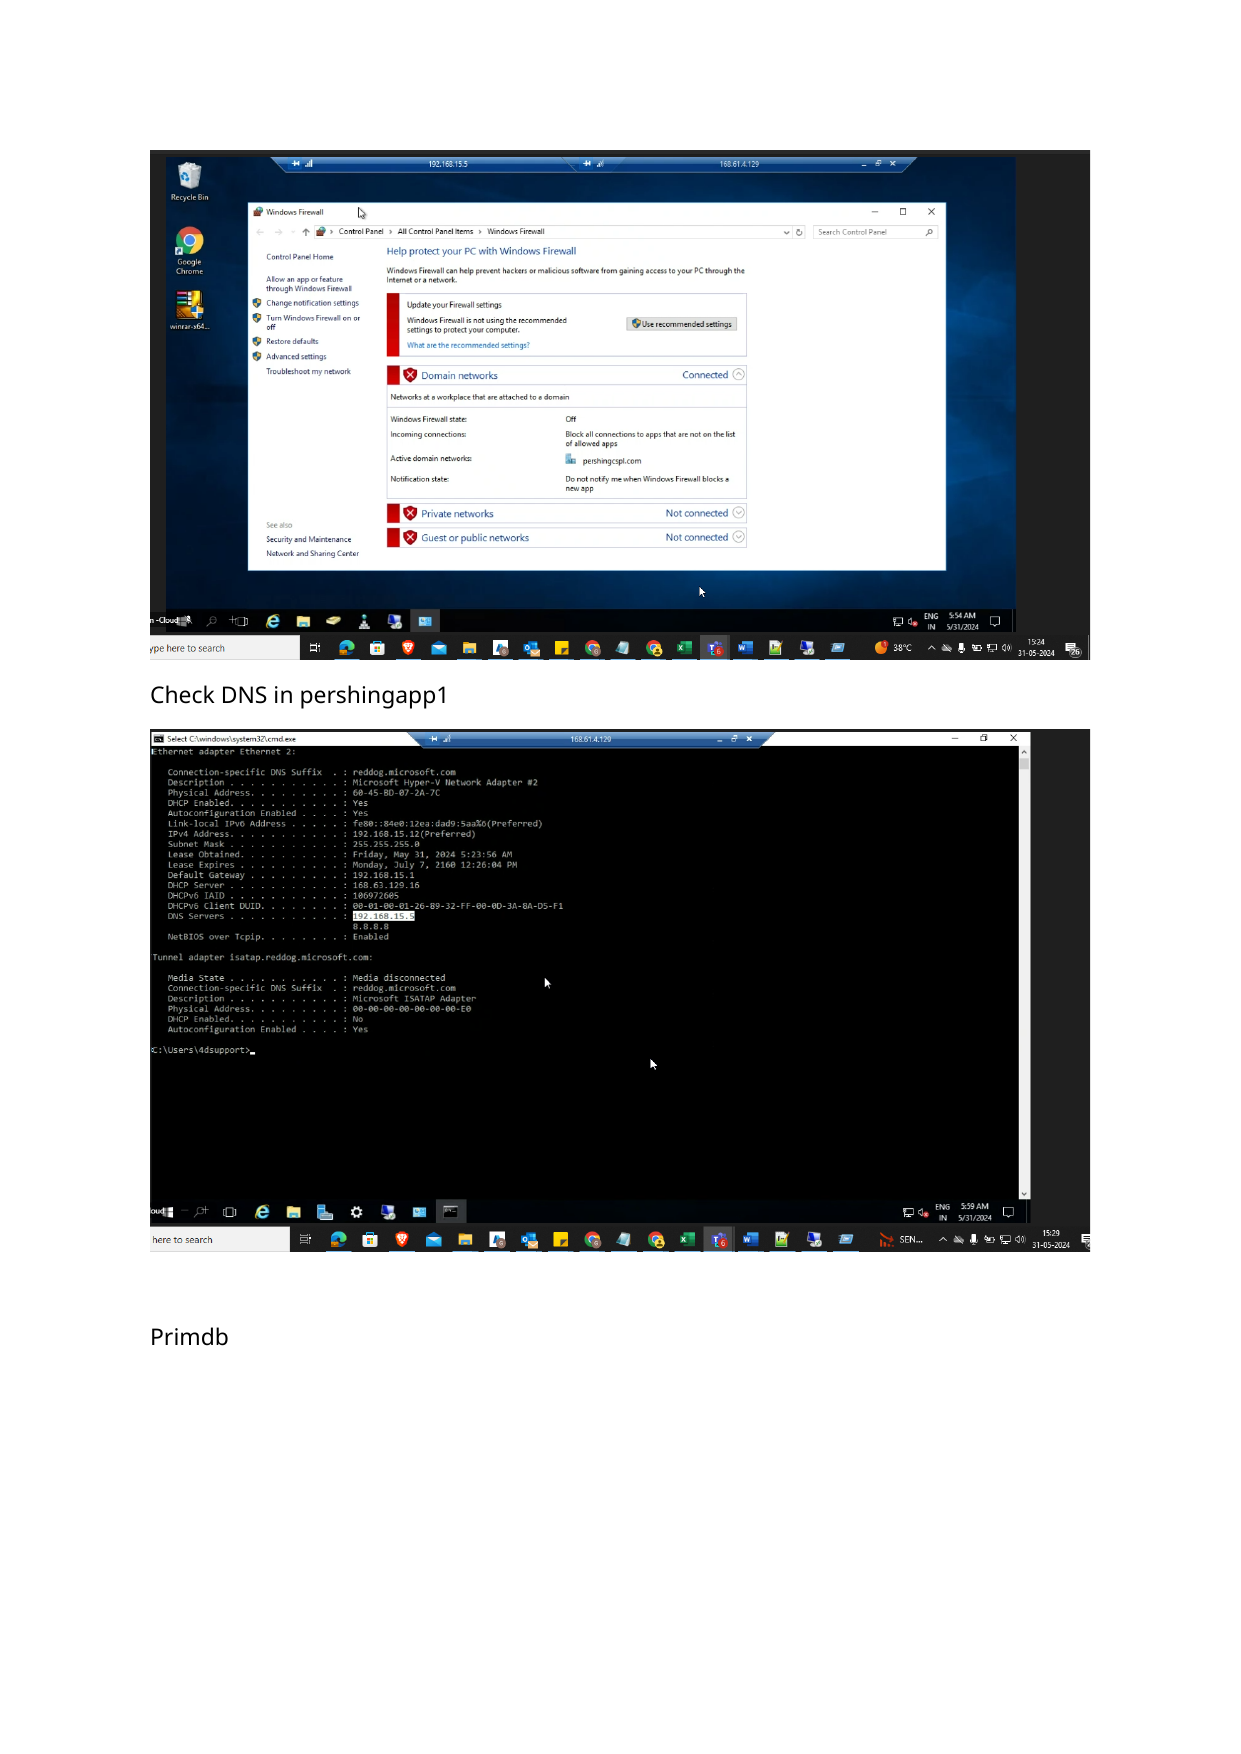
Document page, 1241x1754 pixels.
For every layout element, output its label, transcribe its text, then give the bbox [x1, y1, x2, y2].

text Check DNS in pershingapp1 [150, 679, 1090, 710]
text Primdb [150, 1321, 1090, 1352]
picture [150, 150, 1091, 660]
picture [150, 729, 1091, 1252]
